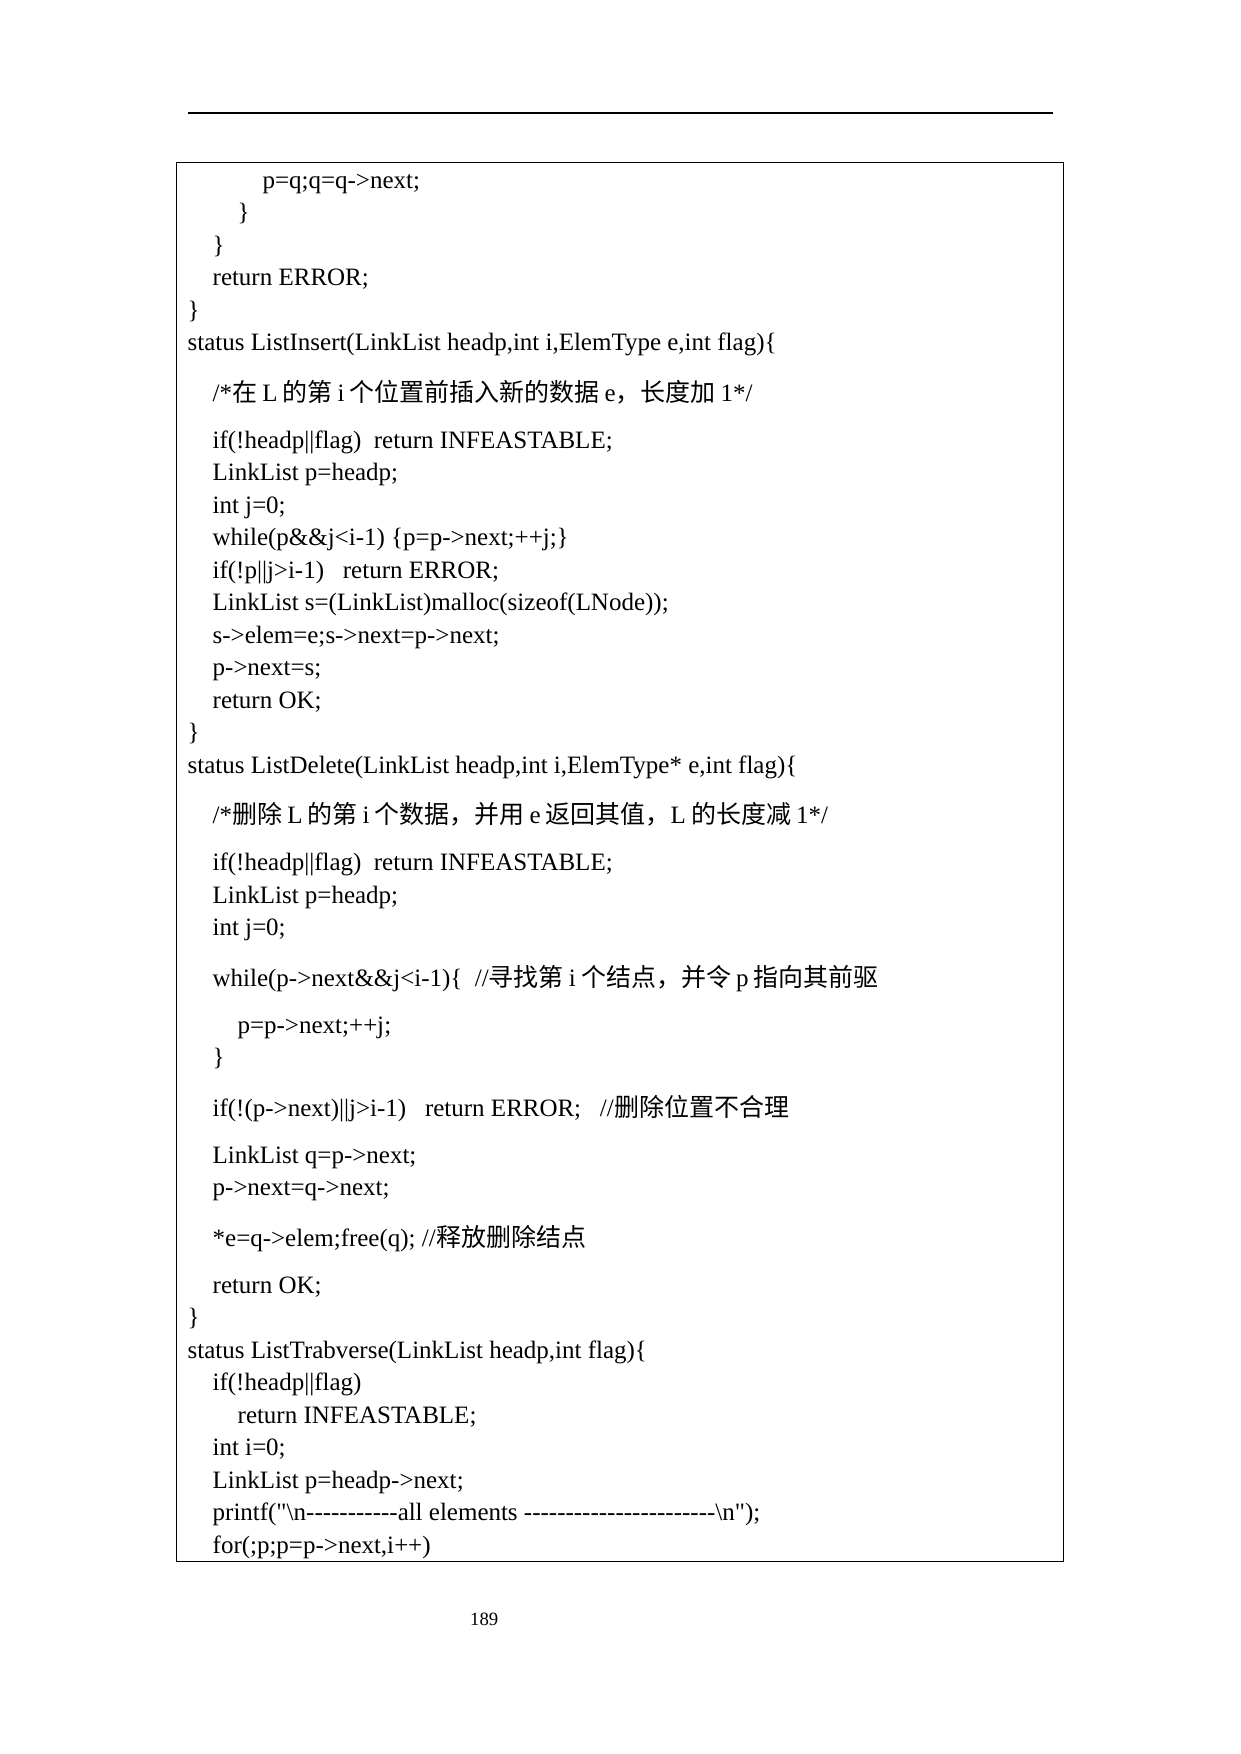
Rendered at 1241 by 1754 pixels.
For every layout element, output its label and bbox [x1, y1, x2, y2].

table_header [177, 163, 1063, 1561]
